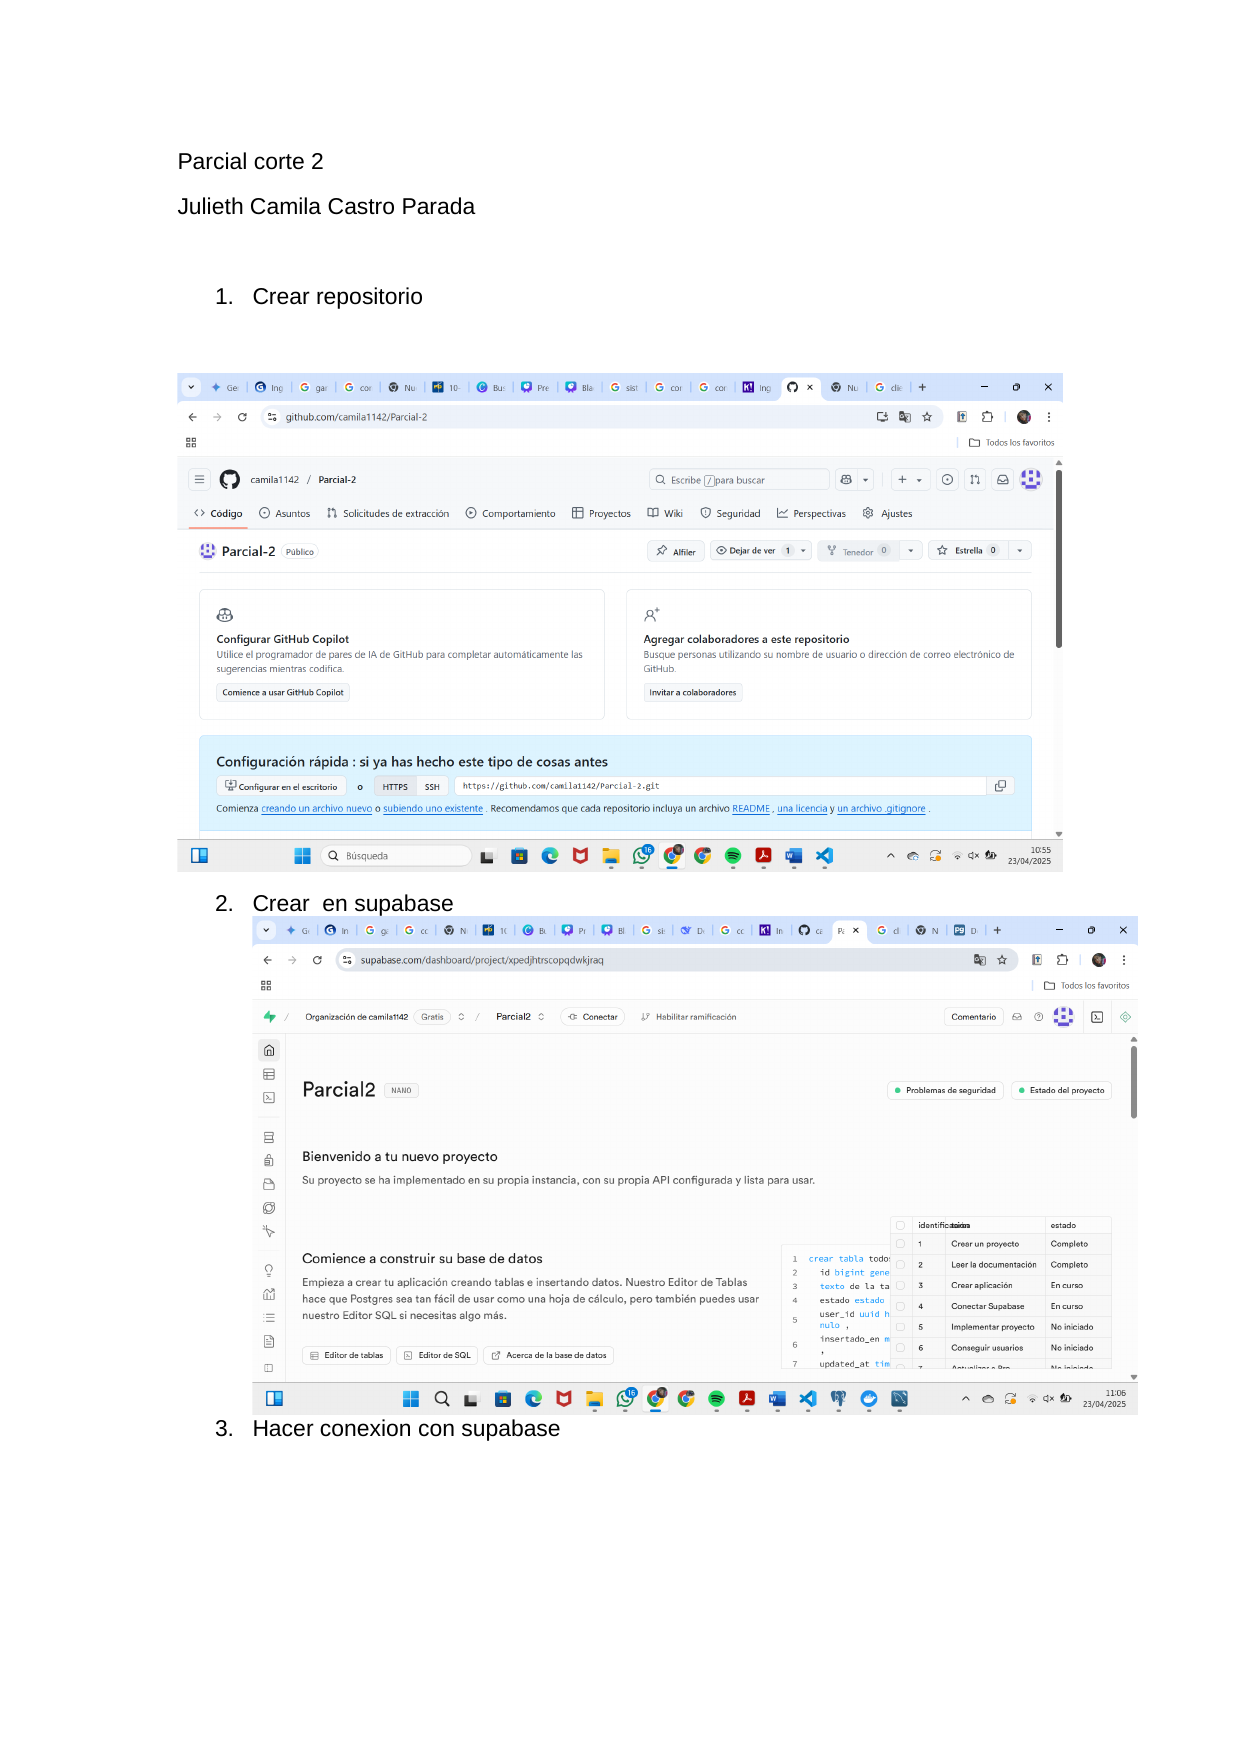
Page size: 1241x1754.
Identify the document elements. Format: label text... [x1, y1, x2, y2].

picture [252, 916, 1138, 1415]
picture [177, 373, 1063, 872]
list Crear en supabase [215, 890, 1063, 916]
list Hacer conexion con supabase [215, 1415, 1063, 1441]
list Crear repositorio [215, 283, 1063, 309]
text Julieth Camila Castro Parada [177, 193, 1063, 219]
text Parcial corte 2 [177, 148, 1063, 174]
